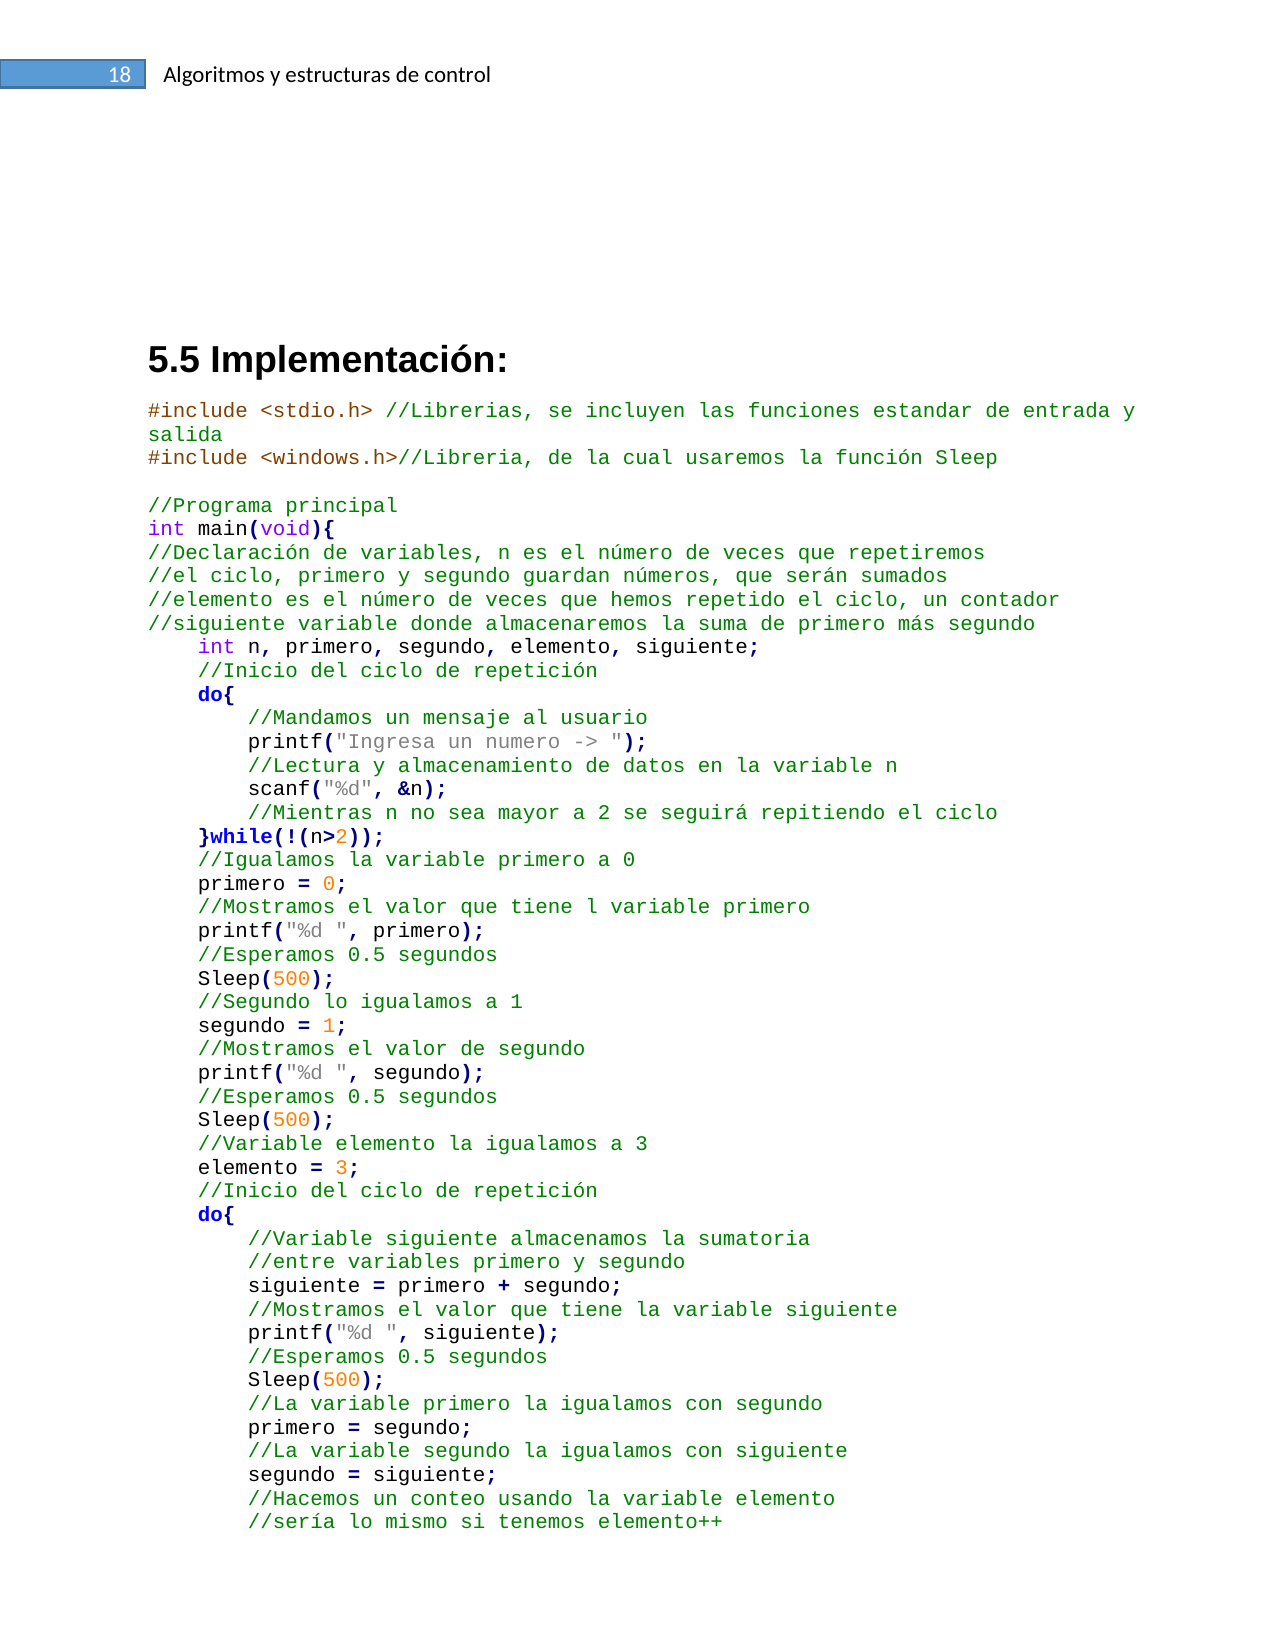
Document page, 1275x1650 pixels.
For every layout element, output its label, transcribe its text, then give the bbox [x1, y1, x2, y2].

text //Declaración de variables, n es el número de veces que repetiremos [148, 542, 1167, 566]
text printf("Ingresa un numero -> "); [148, 731, 1167, 755]
text do{ [148, 1204, 1167, 1228]
text //Mientras n no sea mayor a 2 se seguirá repitiendo el ciclo [148, 802, 1167, 826]
text //Inicio del ciclo de repetición [148, 1180, 1167, 1204]
text //Mostramos el valor que tiene la variable siguiente [148, 1298, 1167, 1322]
text //Mostramos el valor que tiene l variable primero [148, 897, 1167, 920]
text //Hacemos un conteo usando la variable elemento [148, 1488, 1167, 1511]
text segundo = 1; [148, 1015, 1167, 1038]
text #include <windows.h>//Libreria, de la cual usaremos la función Sleep [148, 447, 1167, 471]
text //Esperamos 0.5 segundos [148, 1086, 1167, 1109]
text #include <stdio.h> //Librerias, se incluyen las funciones estandar de entrada y salida [148, 400, 1167, 447]
text //Mostramos el valor de segundo [148, 1038, 1167, 1062]
text do{ [148, 684, 1167, 707]
text Sleep(500); [148, 967, 1167, 991]
text scanf("%d", &n); [148, 778, 1167, 802]
text //Inicio del ciclo de repetición [148, 660, 1167, 684]
text //sería lo mismo si tenemos elemento++ [148, 1511, 1167, 1535]
text printf("%d ", siguiente); [148, 1322, 1167, 1346]
text //Variable siguiente almacenamos la sumatoria [148, 1228, 1167, 1251]
text //siguiente variable donde almacenaremos la suma de primero más segundo [148, 613, 1167, 636]
text //La variable primero la igualamos con segundo [148, 1393, 1167, 1417]
text //Variable elemento la igualamos a 3 [148, 1133, 1167, 1157]
text Sleep(500); [148, 1369, 1167, 1393]
text int main(void){ [148, 518, 1167, 542]
text //Esperamos 0.5 segundos [148, 1346, 1167, 1369]
text printf("%d ", primero); [148, 920, 1167, 944]
text }while(!(n>2)); [148, 826, 1167, 849]
text //Mandamos un mensaje al usuario [148, 707, 1167, 731]
text //el ciclo, primero y segundo guardan números, que serán sumados [148, 566, 1167, 589]
text int n, primero, segundo, elemento, siguiente; [148, 636, 1167, 660]
text //Igualamos la variable primero a 0 [148, 849, 1167, 873]
text elemento = 3; [148, 1157, 1167, 1180]
text primero = segundo; [148, 1417, 1167, 1440]
text segundo = siguiente; [148, 1464, 1167, 1488]
text siguiente = primero + segundo; [148, 1275, 1167, 1298]
text //La variable segundo la igualamos con siguiente [148, 1440, 1167, 1464]
text //Esperamos 0.5 segundos [148, 944, 1167, 967]
text Sleep(500); [148, 1109, 1167, 1133]
text primero = 0; [148, 873, 1167, 897]
text printf("%d ", segundo); [148, 1062, 1167, 1086]
text 5.5 Implementación: [148, 337, 1167, 380]
text //Programa principal [148, 494, 1167, 518]
text //Segundo lo igualamos a 1 [148, 991, 1167, 1015]
text //Lectura y almacenamiento de datos en la variable n [148, 755, 1167, 778]
text //elemento es el número de veces que hemos repetido el ciclo, un contador [148, 589, 1167, 613]
text //entre variables primero y segundo [148, 1251, 1167, 1275]
